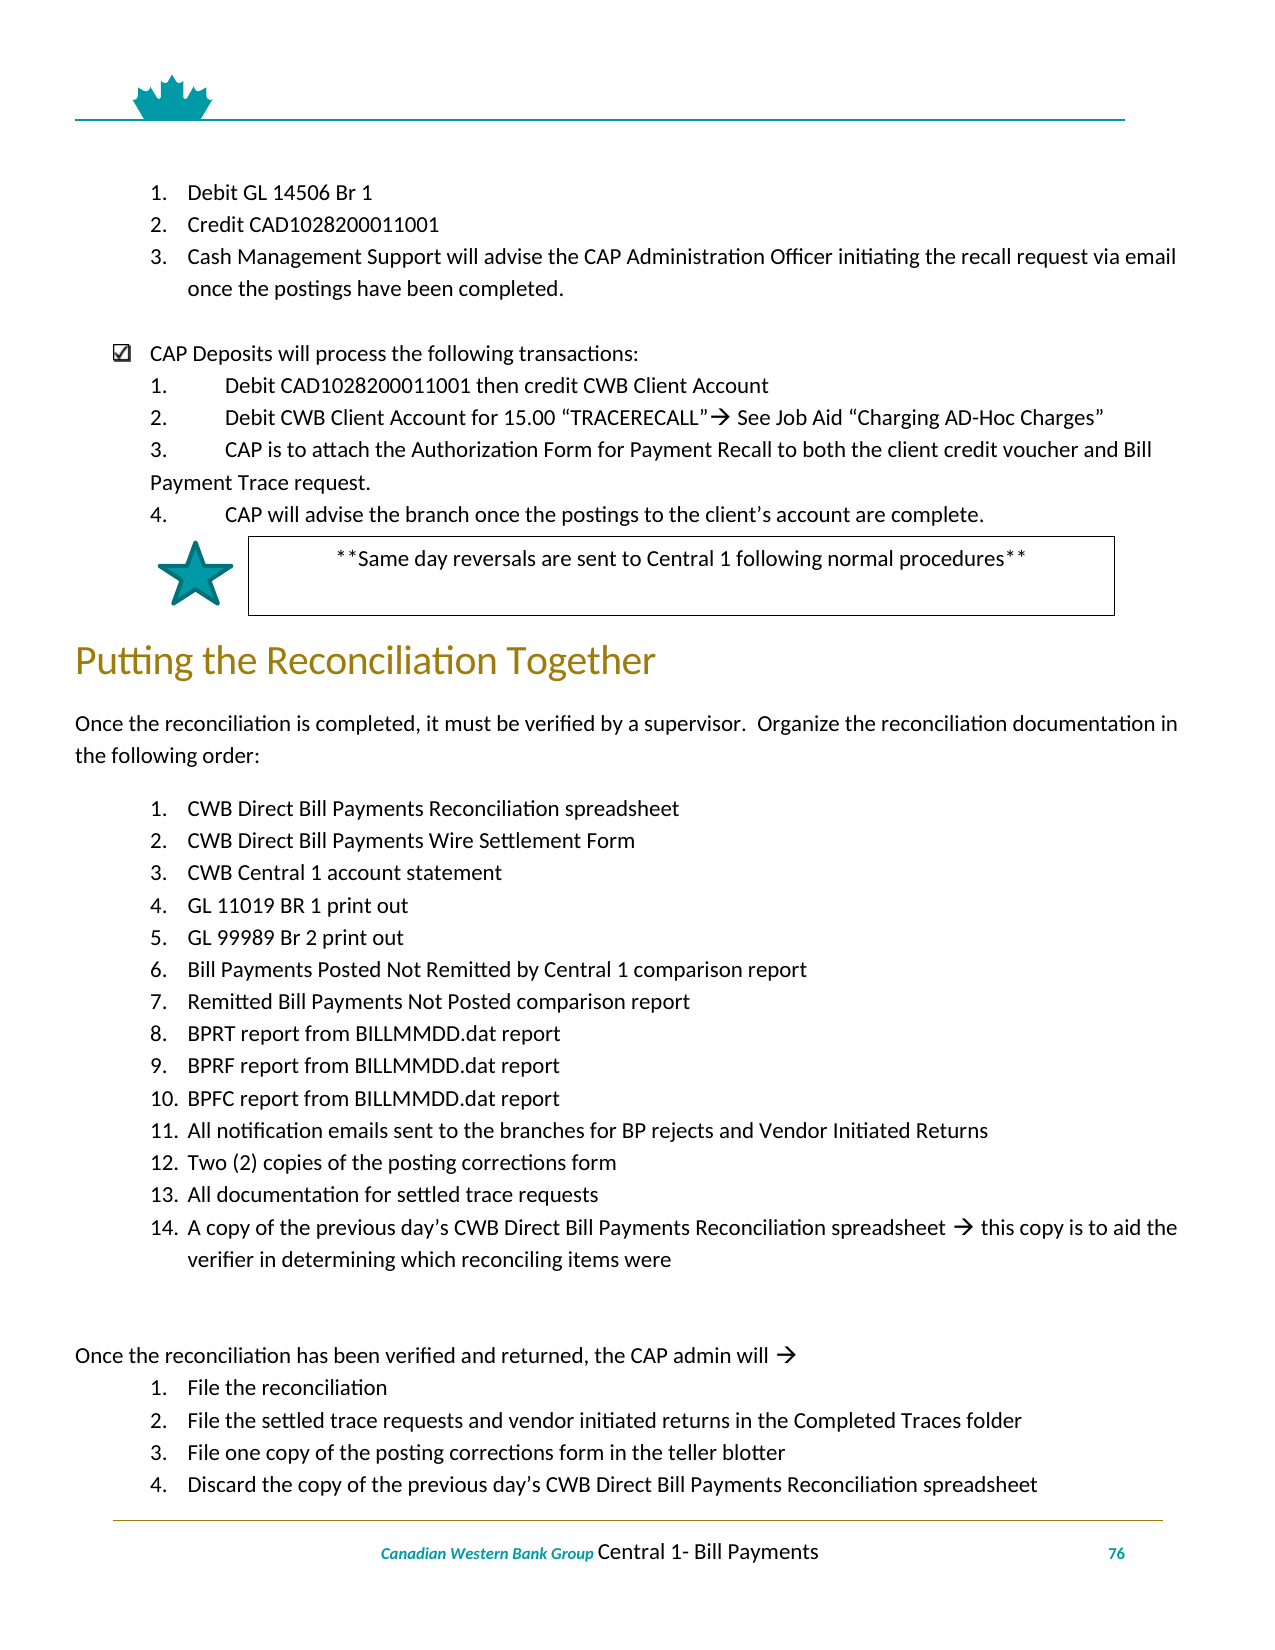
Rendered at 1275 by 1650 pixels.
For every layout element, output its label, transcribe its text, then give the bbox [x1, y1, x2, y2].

text 1. Debit CAD1028200011001 then credit CWB Client Account [150, 371, 1200, 399]
text Once the reconciliation is completed, it must be verified by a supervisor. Organize the reconciliation documentation in the following order: [75, 709, 1200, 769]
list All notification emails sent to the branches for BP rejects and Vendor Initiated Returns [150, 1116, 1200, 1144]
list Two (2) copies of the posting corrections form [150, 1148, 1200, 1176]
list CWB Central 1 account statement [150, 858, 1200, 887]
list Cash Management Support will advise the CAP Administration Officer initiating the recall request via email once the postings have been completed. [150, 242, 1200, 303]
list Once the reconciliation has been verified and returned, the CAP admin will [75, 1341, 1200, 1369]
list All documentation for settled trace requests [150, 1180, 1200, 1208]
picture [113, 344, 131, 362]
list A copy of the previous day’s CWB Direct Bill Payments Reconciliation spreadsheet this copy is to aid the verifier in determining which reconciling items were [150, 1213, 1200, 1273]
list File one copy of the posting corrections form in the teller blotter [150, 1438, 1200, 1466]
list File the settled trace requests and vendor initiated returns in the Completed Traces folder [150, 1406, 1200, 1434]
list BPFC report from BILLMMDD.dat report [150, 1084, 1200, 1112]
list GL 99989 Br 2 print out [150, 923, 1200, 951]
subtitle Putting the Reconciliation Together [75, 638, 1200, 684]
list CWB Direct Bill Payments Wire Settlement Form [150, 826, 1200, 854]
text 2. Debit CWB Client Account for 15.00 “TRACERECALL” See Job Aid “Charging AD-Hoc Charges” [150, 403, 1200, 431]
text 3. CAP is to attach the Authorization Form for Payment Recall to both the client credit voucher and Bill Payment Trace request. [150, 436, 1200, 496]
list Remitted Bill Payments Not Posted comparison report [150, 987, 1200, 1015]
list Discard the copy of the previous day’s CWB Direct Bill Payments Reconciliation spreadsheet [150, 1470, 1200, 1498]
list Bill Payments Posted Not Remitted by Central 1 comparison report [150, 955, 1200, 983]
list CWB Direct Bill Payments Reconciliation spreadsheet [150, 794, 1200, 822]
list Credit CAD1028200011001 [150, 210, 1200, 238]
list CAP Deposits will process the following transactions: [112, 339, 1200, 367]
list File the reconciliation [150, 1373, 1200, 1402]
list BPRF report from BILLMMDD.dat report [150, 1052, 1200, 1080]
text 4. CAP will advise the branch once the postings to the client’s account are complete. [150, 500, 1200, 528]
list GL 11019 BR 1 print out [150, 891, 1200, 919]
list Debit GL 14506 Br 1 [150, 178, 1200, 206]
list BPRT report from BILLMMDD.dat report [150, 1019, 1200, 1047]
